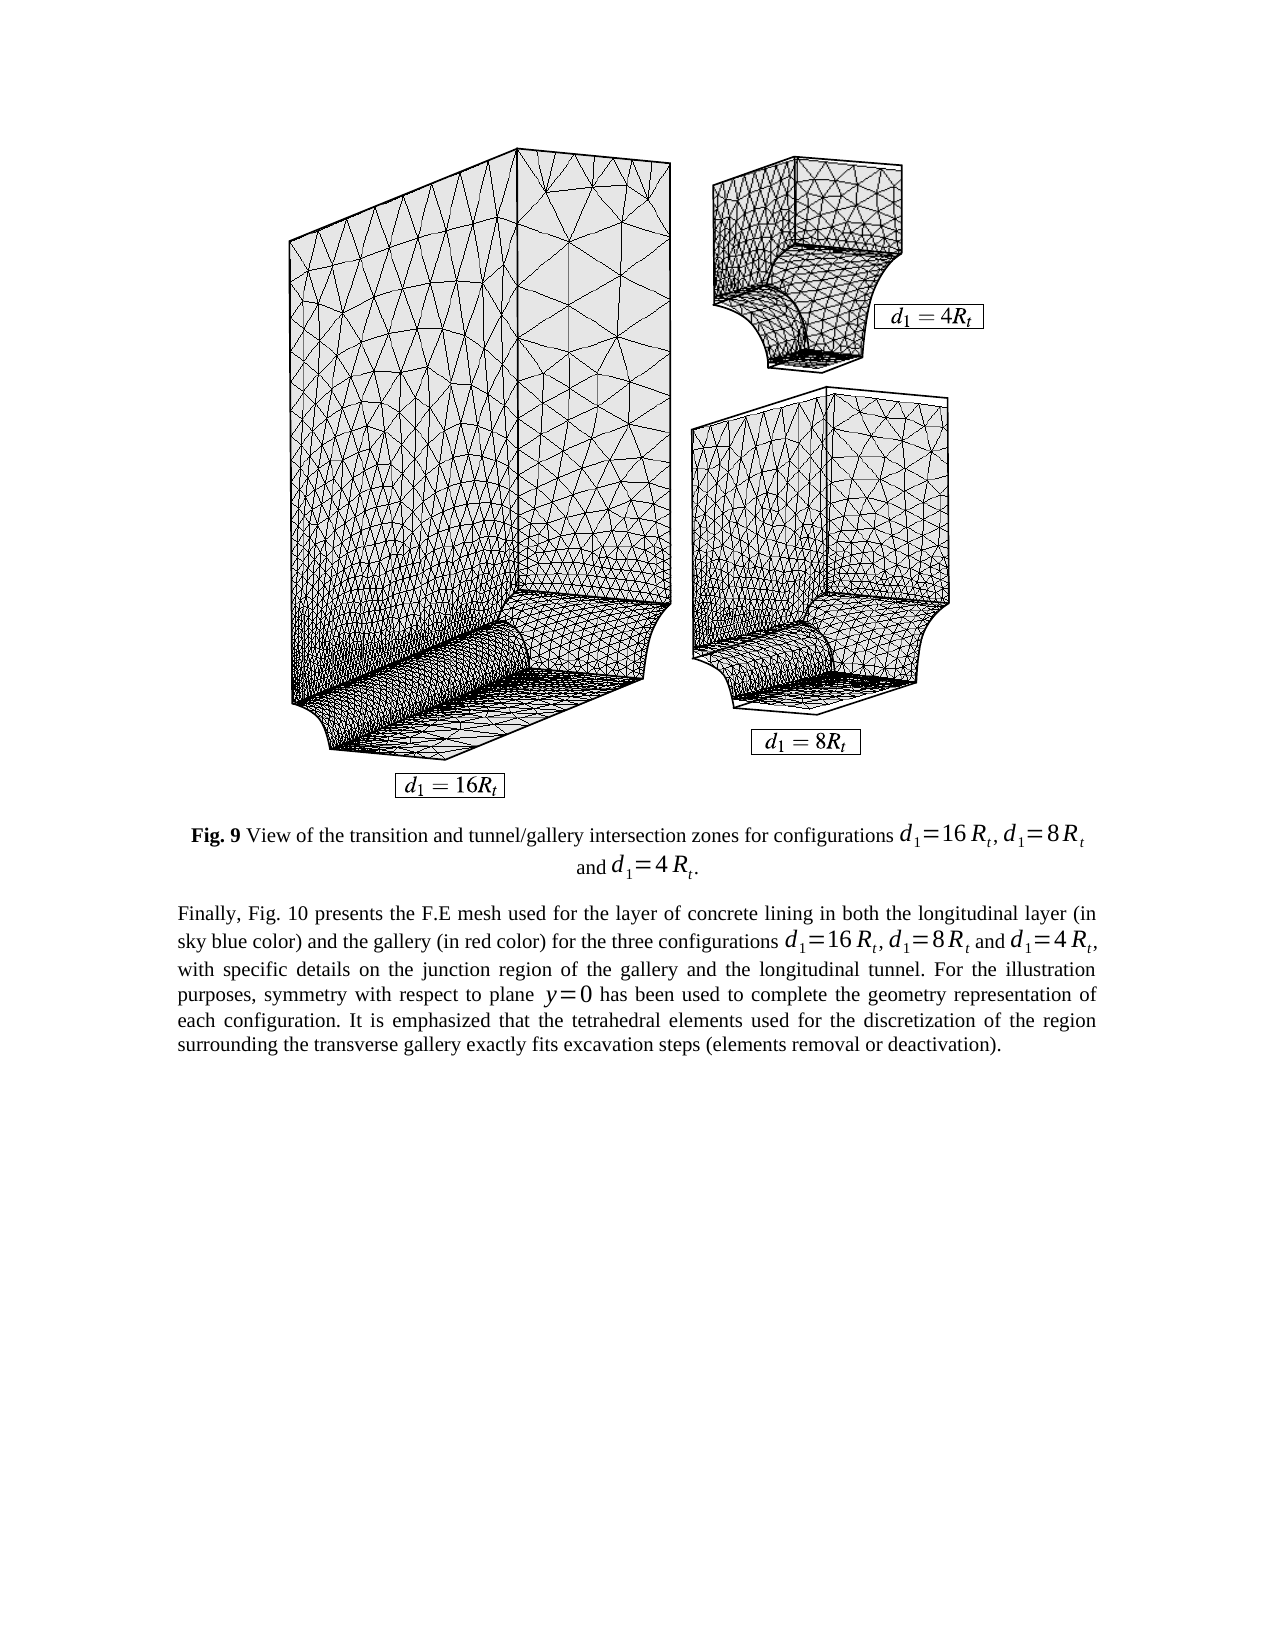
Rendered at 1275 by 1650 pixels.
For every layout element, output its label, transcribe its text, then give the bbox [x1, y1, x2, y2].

text Finally, Fig. 10 presents the F.E mesh used for the layer of concrete lining in both the longitudinal layer (in sky blue color) and the gallery (in red color) for the three configurations , and , with specific details on the junction region of the gallery and the longitudinal tunnel. For the illustration purposes, symmetry with respect to plane has been used to complete the geometry representation of each configuration. It is emphasized that the tetrahedral elements used for the discretization of the region surrounding the transverse gallery exactly fits excavation steps (elements removal or deactivation). [177, 901, 1098, 1056]
text Fig. 9 View of the transition and tunnel/gallery intersection zones for configurations , and . [177, 820, 1098, 882]
